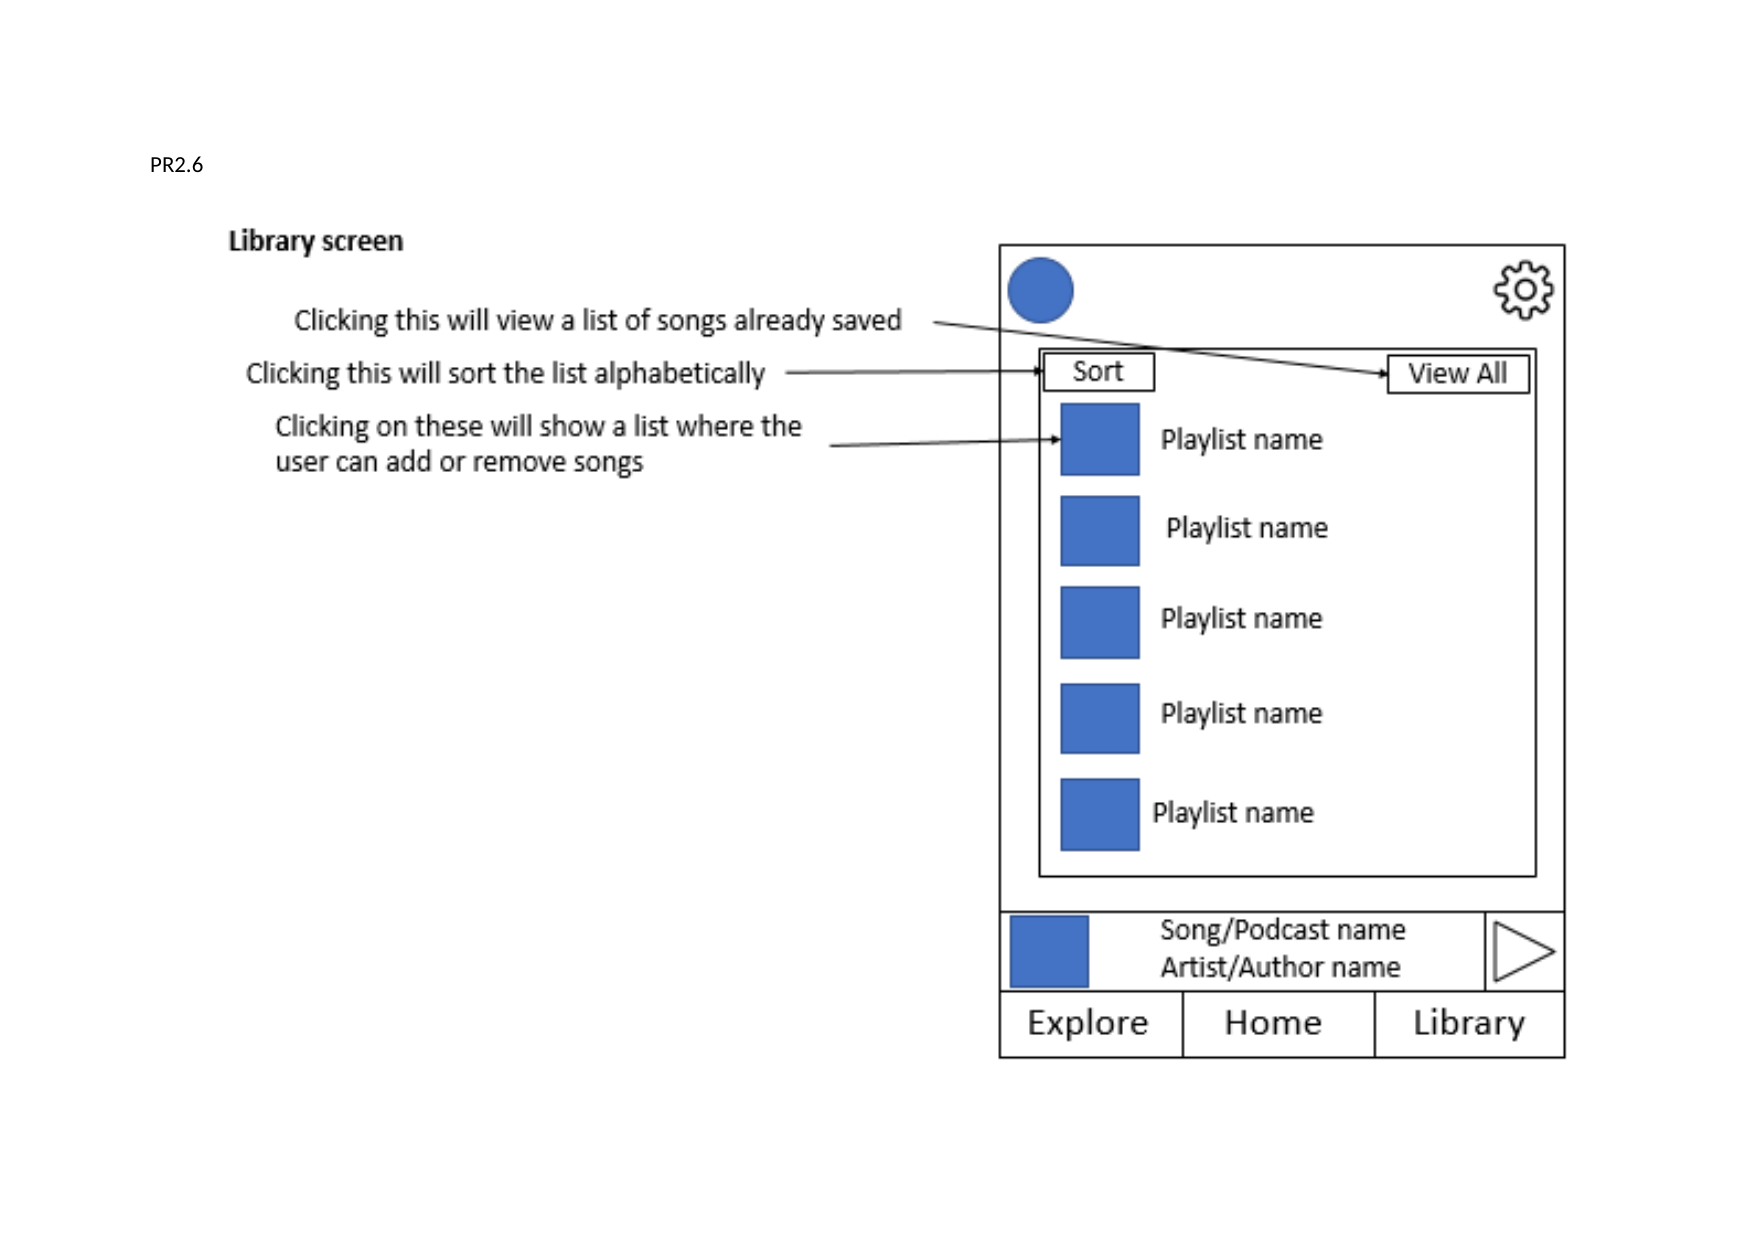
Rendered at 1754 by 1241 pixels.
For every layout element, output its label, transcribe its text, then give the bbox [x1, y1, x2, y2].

picture [150, 196, 1595, 1088]
text PR2.6 [150, 150, 1604, 178]
